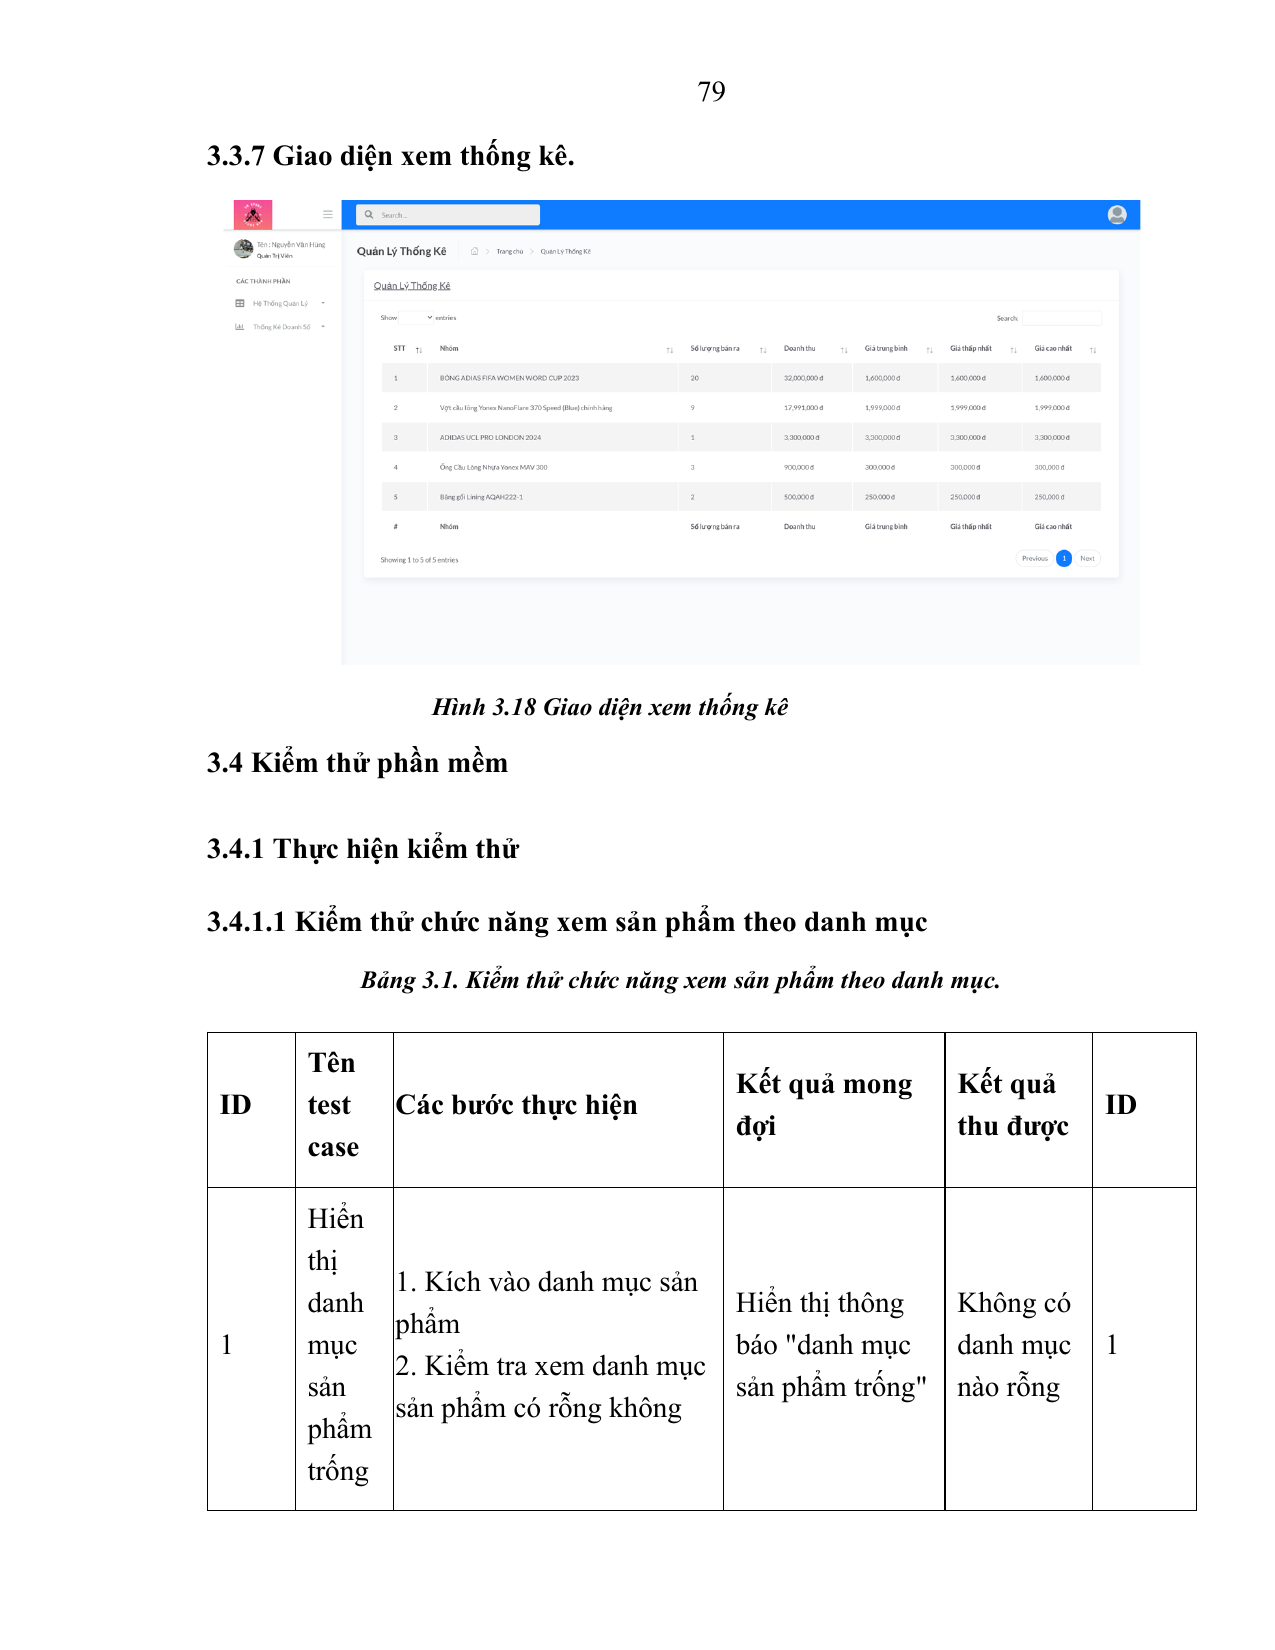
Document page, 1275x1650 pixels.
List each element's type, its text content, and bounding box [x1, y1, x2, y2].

table_cell 1. Kích vào danh mục sản phẩm 2. Kiểm tra xem danh mục sản phẩm có rỗng không [394, 1188, 723, 1510]
picture [223, 200, 1141, 665]
table_cell 1 [1093, 1188, 1196, 1510]
subtitle 3.3.7 Giao diện xem thống kê. [207, 139, 1157, 172]
table_cell Hiển thị danh mục sản phẩm trống [296, 1188, 393, 1510]
table_header ID [1093, 1033, 1196, 1187]
subtitle 3.4 Kiểm thử phần mềm [207, 746, 1157, 778]
table_cell Không có danh mục nào rỗng [946, 1188, 1092, 1510]
table_header ID [208, 1033, 295, 1187]
table_cell 1 [208, 1188, 295, 1510]
table_header Tên test case [296, 1033, 393, 1187]
subtitle 3.4.1 Thực hiện kiểm thử [207, 832, 1157, 864]
text Hình 3.18 Giao diện xem thống kê [416, 693, 1157, 721]
subtitle 3.4.1.1 Kiểm thử chức năng xem sản phẩm theo danh mục [207, 906, 1157, 938]
table_header Các bước thực hiện [394, 1033, 723, 1187]
table_header Kết quả thu được [946, 1033, 1092, 1187]
table_cell Hiển thị thông báo "danh mục sản phẩm trống" [724, 1188, 944, 1510]
text Bảng 3.1. Kiểm thử chức năng xem sản phẩm theo danh mục. [207, 966, 1157, 994]
table_header Kết quả mong đợi [724, 1033, 944, 1187]
